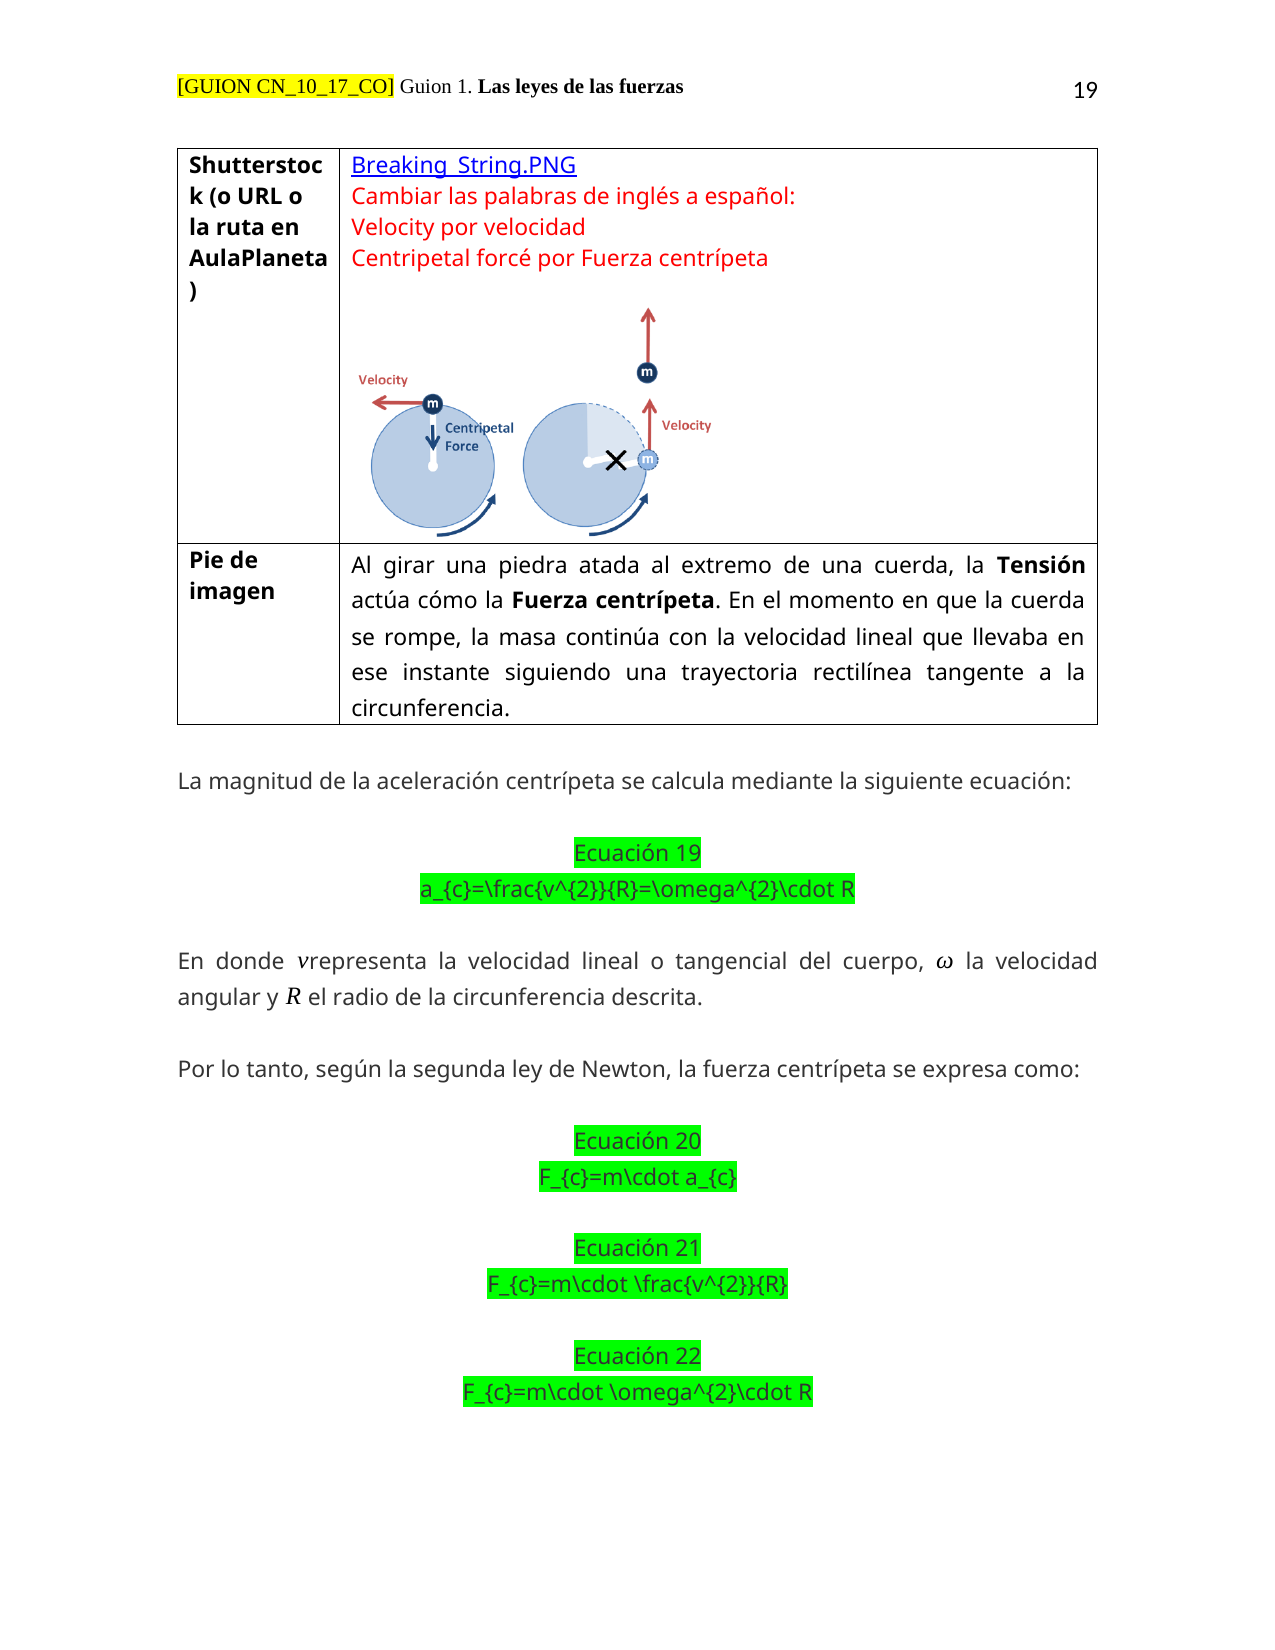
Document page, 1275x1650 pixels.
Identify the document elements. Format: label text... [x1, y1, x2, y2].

text Ecuación 20 [177, 1120, 1098, 1156]
text Ecuación 19 [177, 832, 1098, 868]
text En donde representa la velocidad lineal o tangencial del cuerpo, la velocidad angular y el radio de la circunferencia descrita. [177, 940, 1098, 1012]
text a_{c}=\frac{v^{2}}{R}=\omega^{2}\cdot R [177, 868, 1098, 904]
text Por lo tanto, según la segunda ley de Newton, la fuerza centrípeta se expresa como: [177, 1048, 1098, 1084]
picture [351, 305, 719, 543]
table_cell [178, 149, 339, 543]
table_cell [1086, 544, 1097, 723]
text F_{c}=m\cdot \omega^{2}\cdot R [177, 1371, 1098, 1407]
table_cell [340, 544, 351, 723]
text La magnitud de la aceleración centrípeta se calcula mediante la siguiente ecuación: [177, 761, 1098, 796]
table_cell Pie de imagen [178, 544, 339, 723]
text F_{c}=m\cdot \frac{v^{2}}{R} [177, 1264, 1098, 1299]
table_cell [340, 149, 1097, 543]
text F_{c}=m\cdot a_{c} [177, 1156, 1098, 1192]
text Ecuación 21 [177, 1228, 1098, 1264]
text Ecuación 22 [177, 1336, 1098, 1371]
